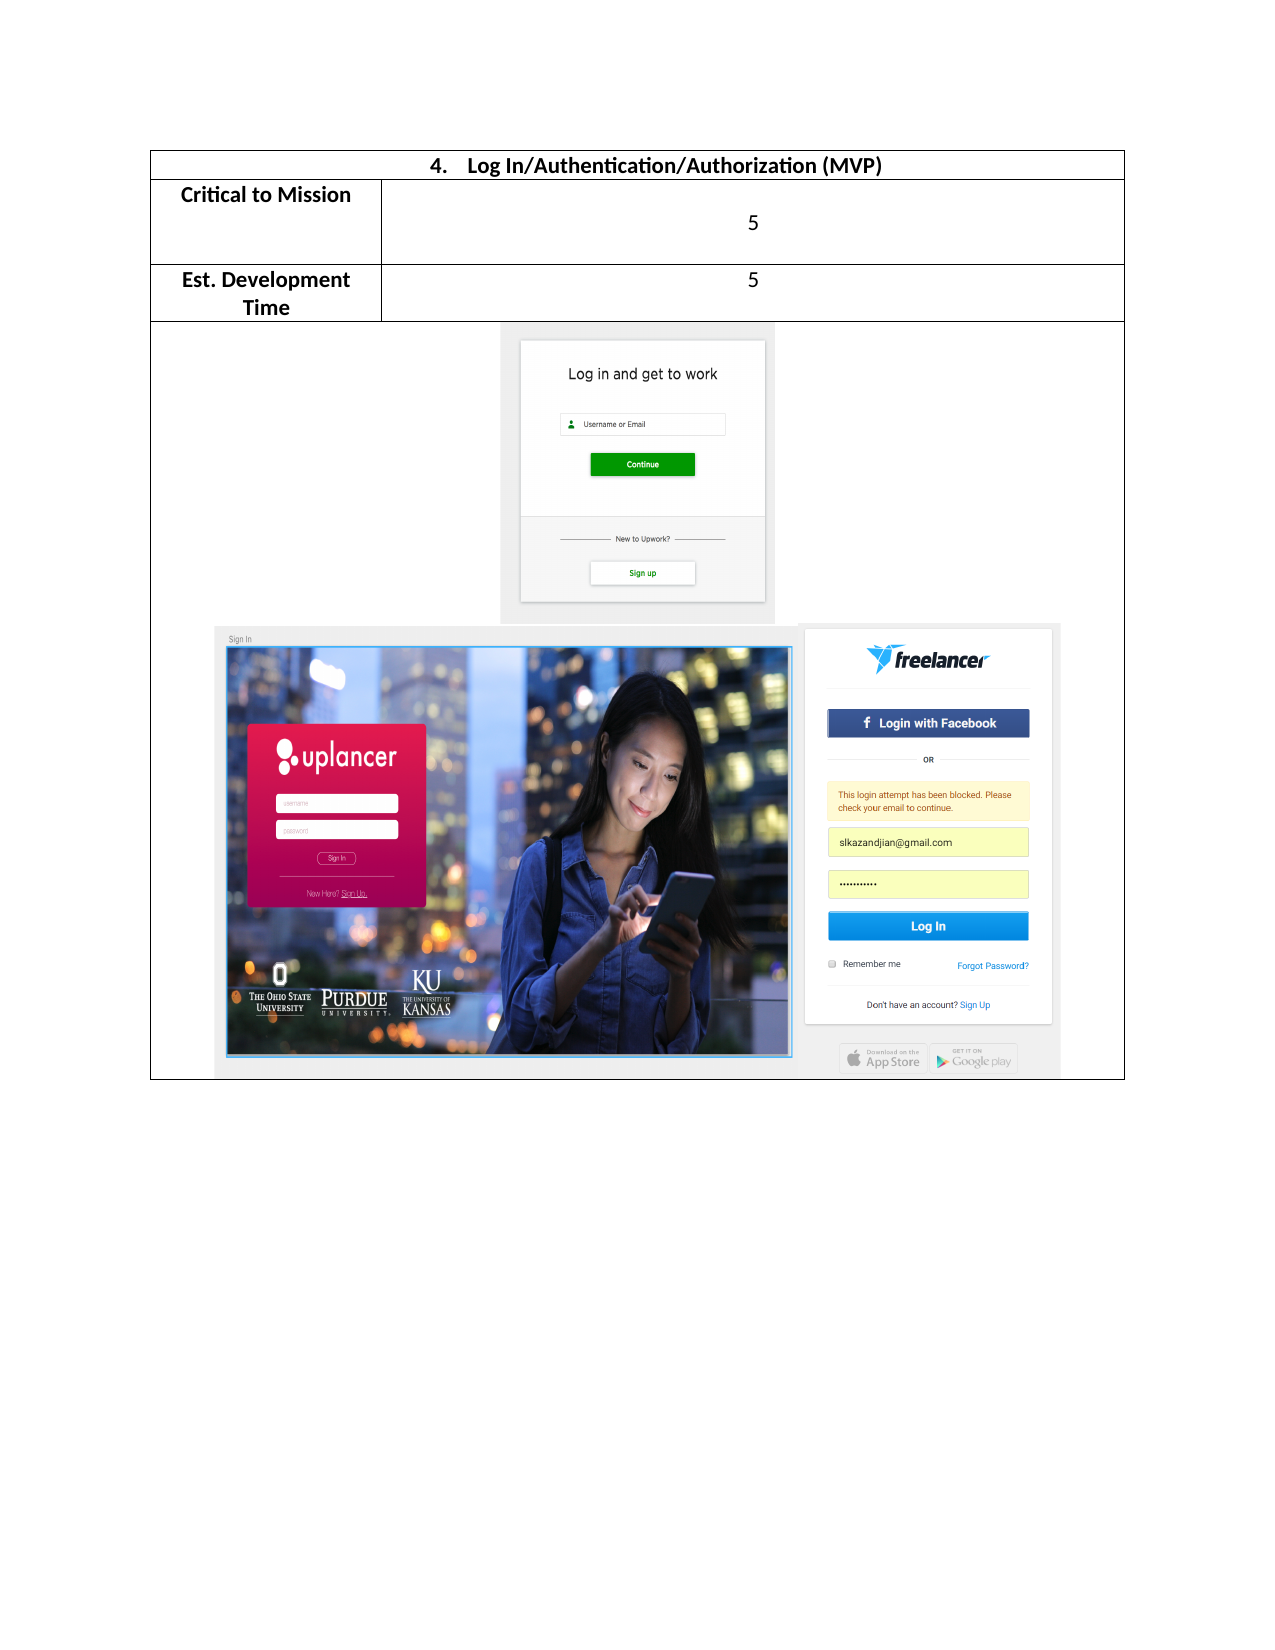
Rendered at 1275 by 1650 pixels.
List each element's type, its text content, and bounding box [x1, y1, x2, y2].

picture [500, 322, 775, 624]
table_cell Log In/Authentication/Authorization (MVP) [151, 151, 1124, 179]
table_cell [151, 322, 1124, 1078]
table_cell Critical to Mission [151, 180, 381, 264]
table_cell 5 [382, 265, 1124, 321]
table_cell 5 [382, 180, 1124, 264]
picture [214, 623, 1061, 1079]
table_cell Est. Development Time [151, 265, 381, 321]
